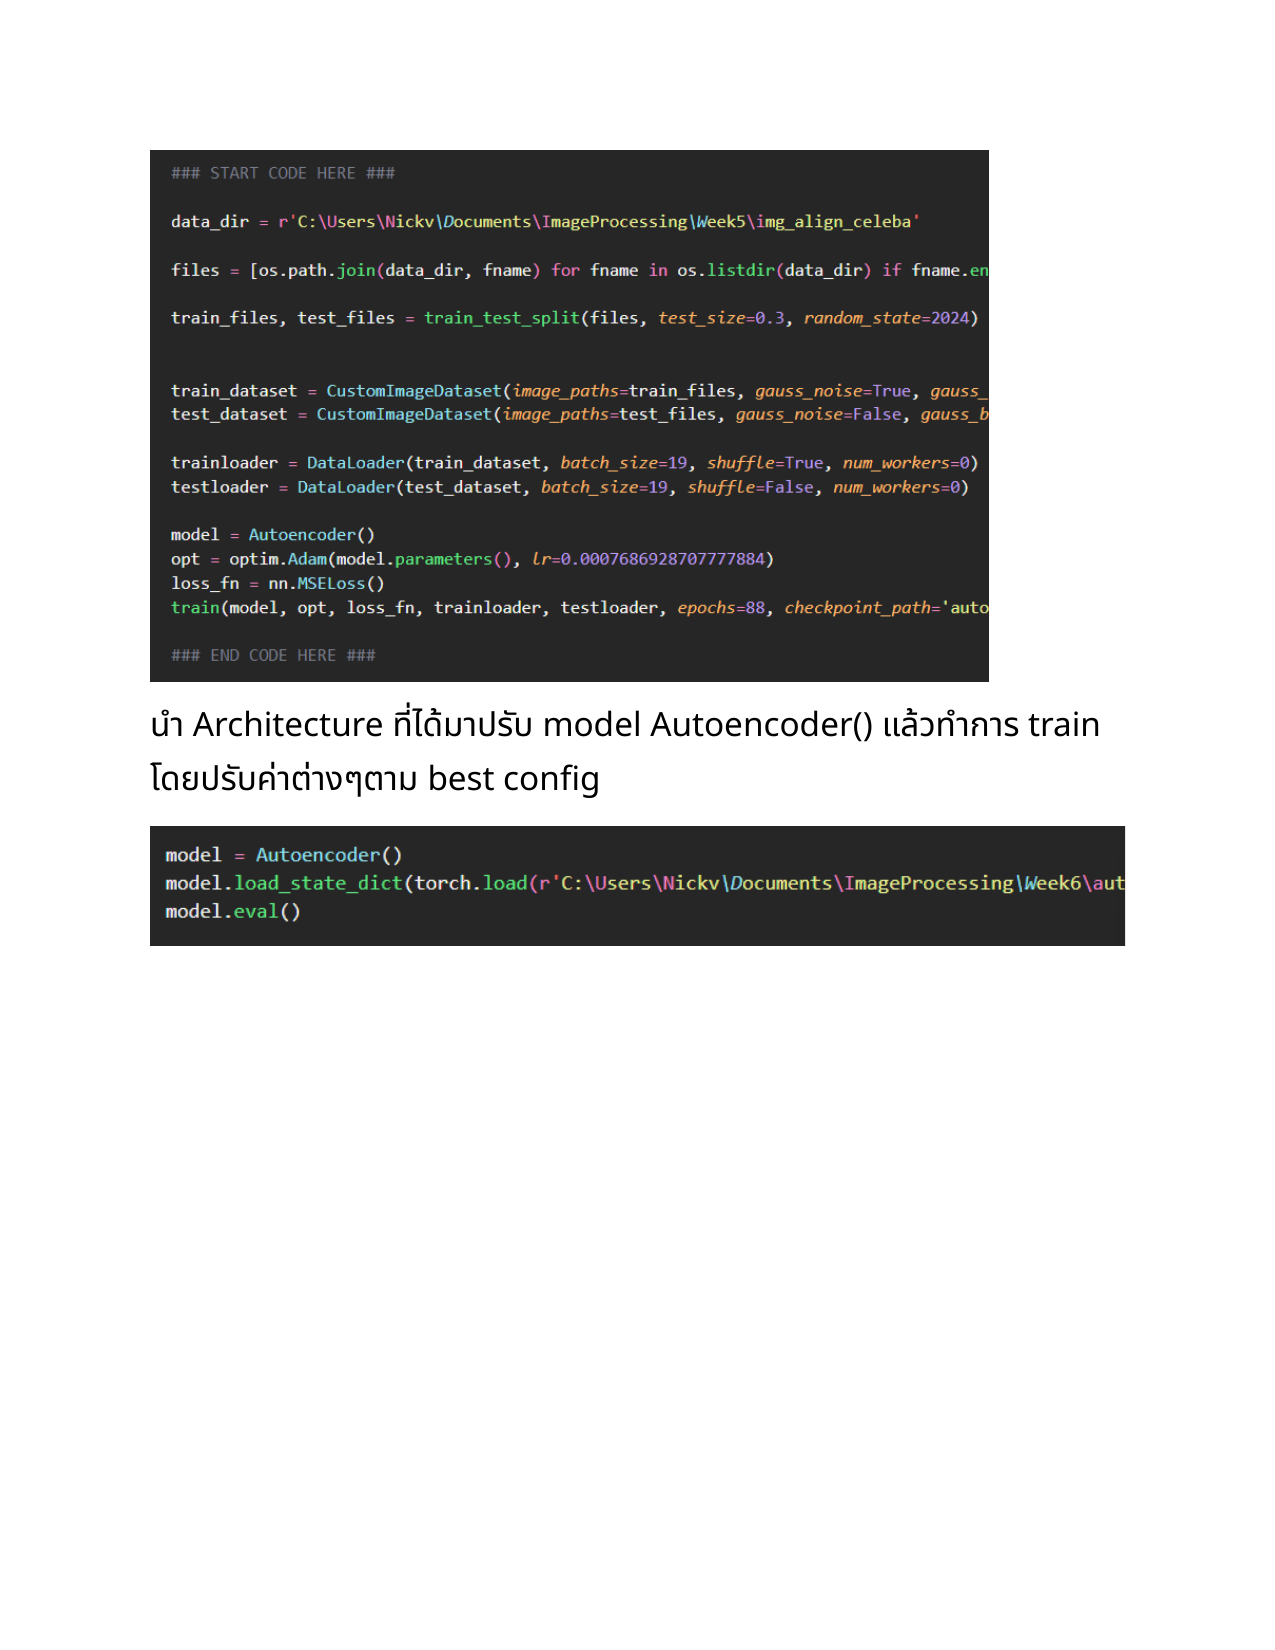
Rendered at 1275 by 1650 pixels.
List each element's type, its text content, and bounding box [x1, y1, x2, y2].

picture [150, 150, 989, 682]
picture [150, 826, 1125, 946]
text นำ Architecture ที่ได้มาปรับ model Autoencoder() แล้วทำการ train โดยปรับค่าต่างๆตาม best config [150, 700, 1125, 806]
